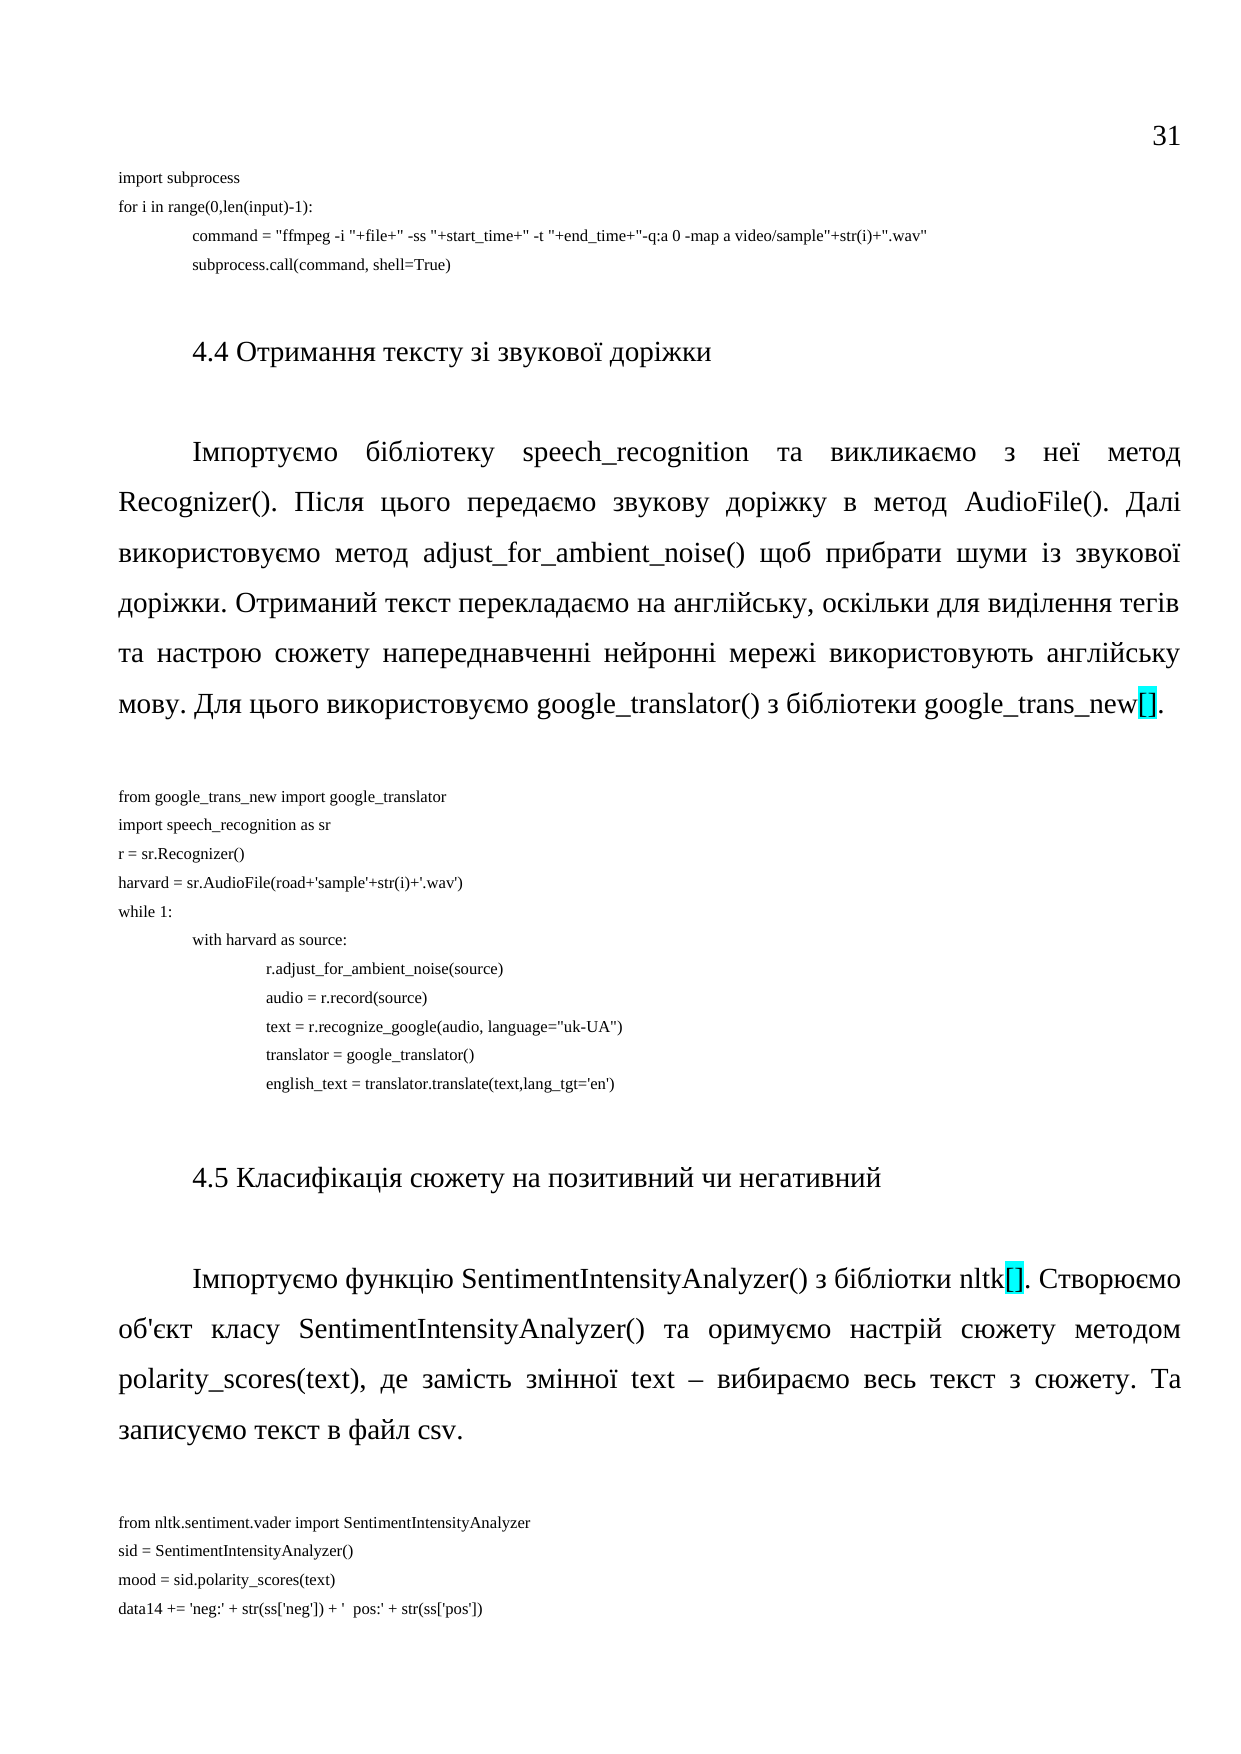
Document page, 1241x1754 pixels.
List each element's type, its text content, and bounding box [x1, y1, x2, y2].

text mood = sid.polarity_scores(text) [118, 1570, 1181, 1589]
text from nltk.sentiment.vader import SentimentIntensityAnalyzer [118, 1512, 1181, 1532]
text 4.4 Отримання тексту зі звукової доріжки [192, 334, 1181, 367]
text data14 += 'neg:' + str(ss['neg']) + ' pos:' + str(ss['pos']) [118, 1599, 1181, 1618]
text r = sr.Recognizer() [118, 844, 1181, 863]
text harvard = sr.AudioFile(road+'sample'+str(i)+'.wav') [118, 873, 1181, 892]
text english_text = translator.translate(text,lang_tgt='en') [118, 1074, 1181, 1093]
text Імпортуємо бібліотеку speech_recognition та викликаємо з неї метод Recognizer(). Після цього передаємо звукову доріжку в метод AudioFile(). Далі використовуємо метод adjust_for_ambient_noise() щоб прибрати шуми із звукової доріжки. Отриманий текст перекладаємо на англійську, оскільки для виділення тегів та настрою сюжету напереднавченні нейронні мережі використовують англійську мову. Для цього використовуємо google_translator() з бібліотеки google_trans_new[]. [118, 434, 1181, 719]
text for i in range(0,len(input)-1): [118, 197, 1181, 216]
text import speech_recognition as sr [118, 815, 1181, 834]
text r.adjust_for_ambient_noise(source) [192, 959, 1181, 978]
text import subprocess [118, 168, 1181, 187]
text with harvard as source: [118, 930, 1181, 949]
text translator = google_translator() [192, 1045, 1181, 1064]
text command = "ffmpeg -i "+file+" -ss "+start_time+" -t "+end_time+"-q:a 0 -map a video/sample"+str(i)+".wav" [192, 226, 1181, 245]
text audio = r.record(source) [118, 988, 1181, 1007]
text subprocess.call(command, shell=True) [192, 254, 1181, 274]
text while 1: [118, 901, 1181, 921]
text sid = SentimentIntensityAnalyzer() [118, 1541, 1181, 1560]
text Імпортуємо функцію SentimentIntensityAnalyzer() з бібліотки nltk[]. Створюємо об'єкт класу SentimentIntensityAnalyzer() та оримуємо настрій сюжету методом polarity_scores(text), де замість змінної text – вибираємо весь текст з сюжету. Та записуємо текст в файл csv. [118, 1261, 1181, 1445]
text from google_trans_new import google_translator [118, 786, 1181, 806]
text 4.5 Класифікація сюжету на позитивний чи негативний [192, 1160, 1181, 1194]
text text = r.recognize_google(audio, language="uk-UA") [118, 1016, 1181, 1036]
